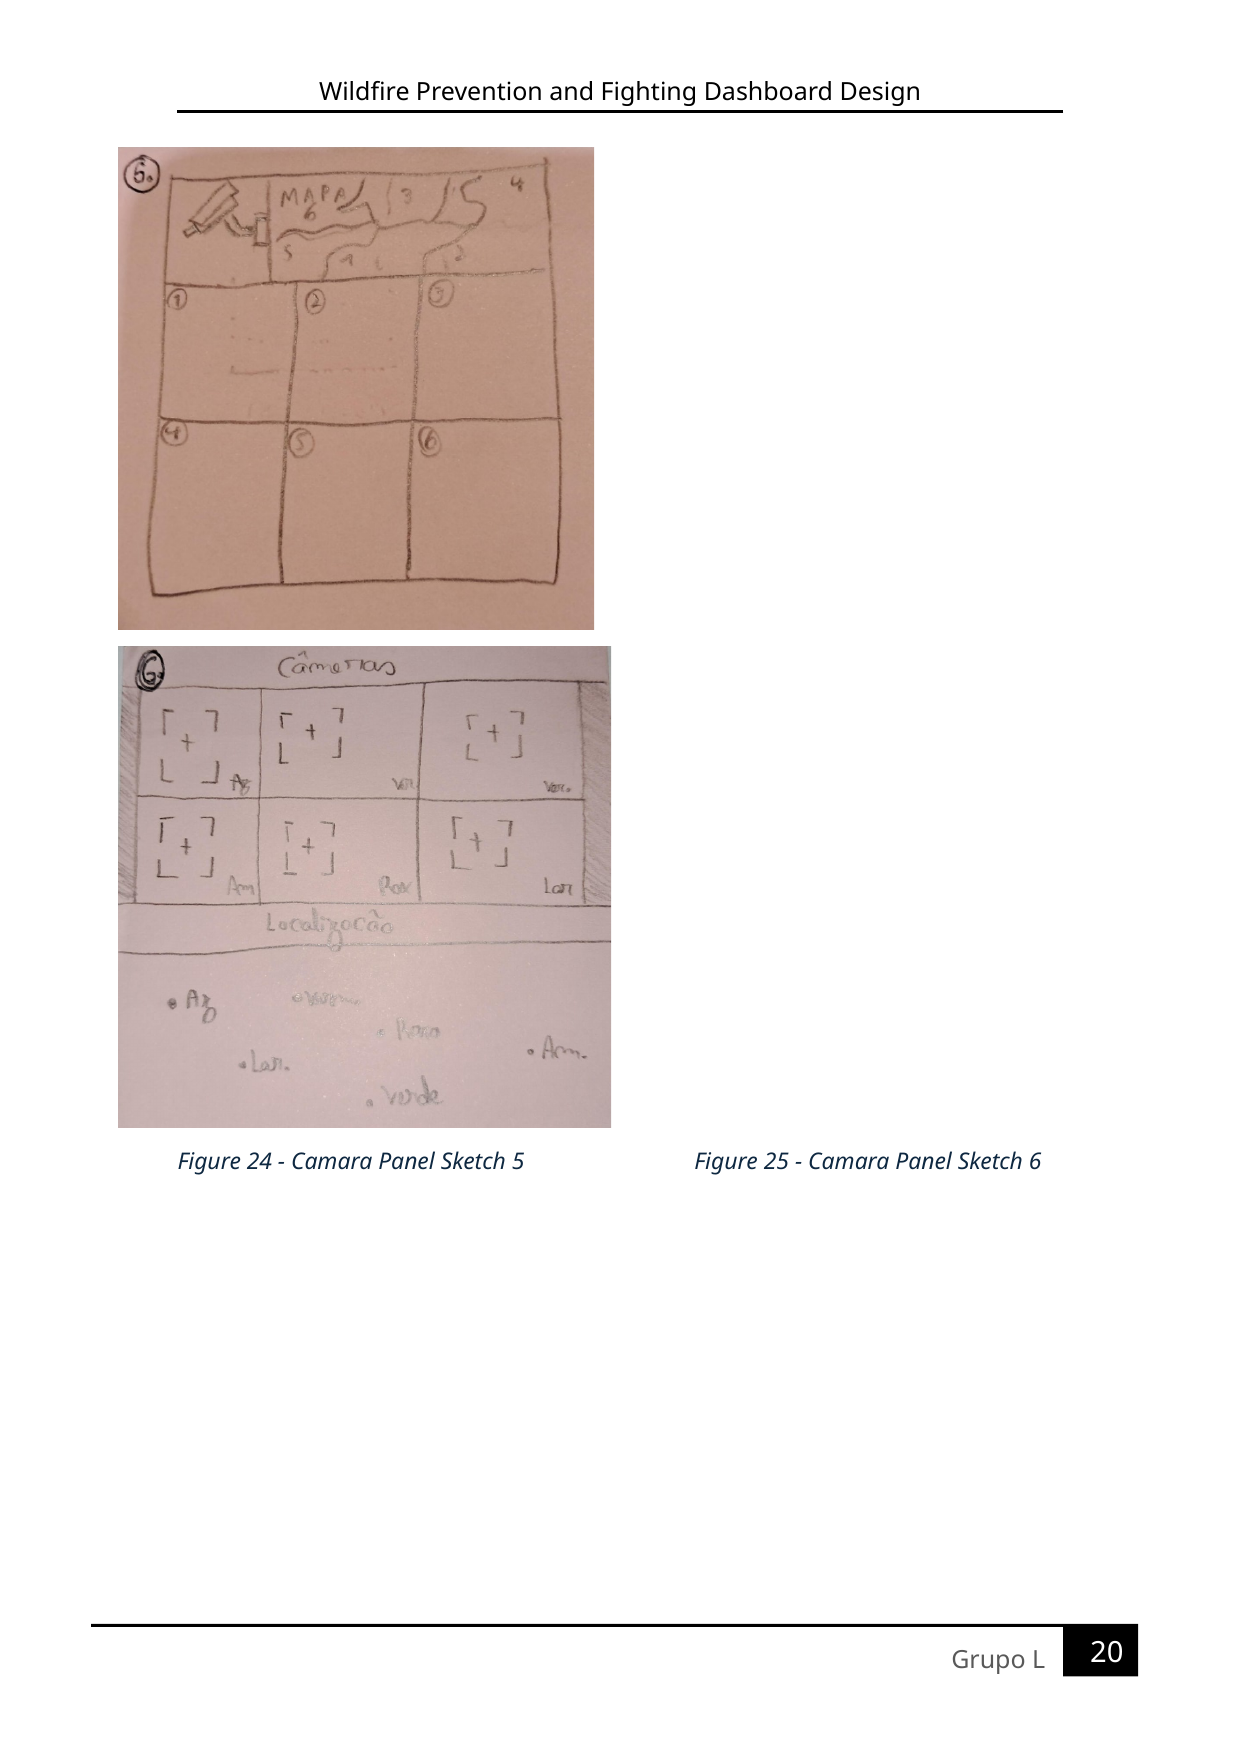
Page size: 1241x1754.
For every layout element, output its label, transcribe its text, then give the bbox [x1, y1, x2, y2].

picture [118, 646, 612, 1128]
picture [118, 147, 595, 630]
text Figure 24 - Camara Panel Sketch 5 Figure 25 - Camara Panel Sketch 6 [177, 1144, 1063, 1176]
